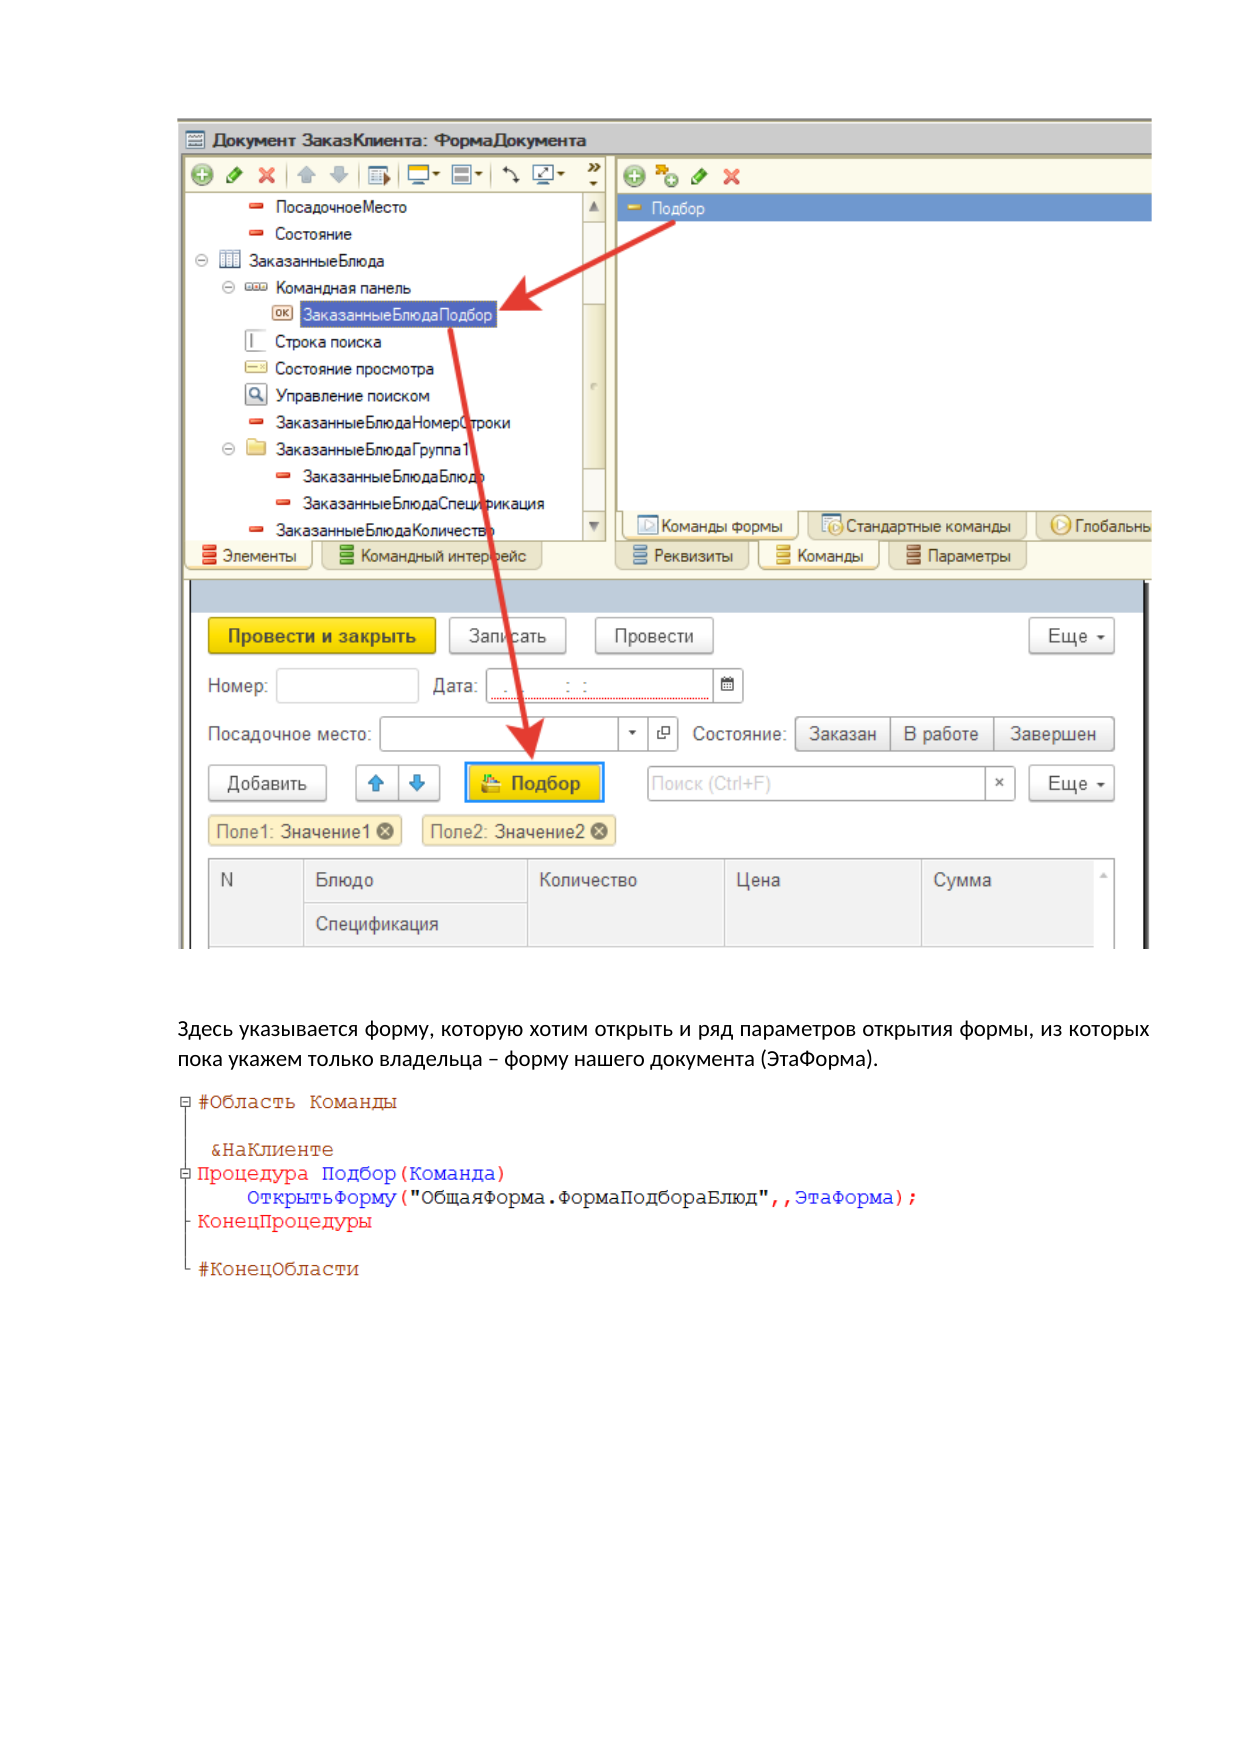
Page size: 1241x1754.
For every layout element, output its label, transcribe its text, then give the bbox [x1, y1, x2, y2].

text Здесь указывается форму, которую хотим открыть и ряд параметров открытия формы, из которых пока укажем только владельца – форму нашего документа (ЭтаФорма). [177, 1014, 1152, 1072]
picture [177, 118, 1152, 949]
picture [177, 1091, 918, 1281]
